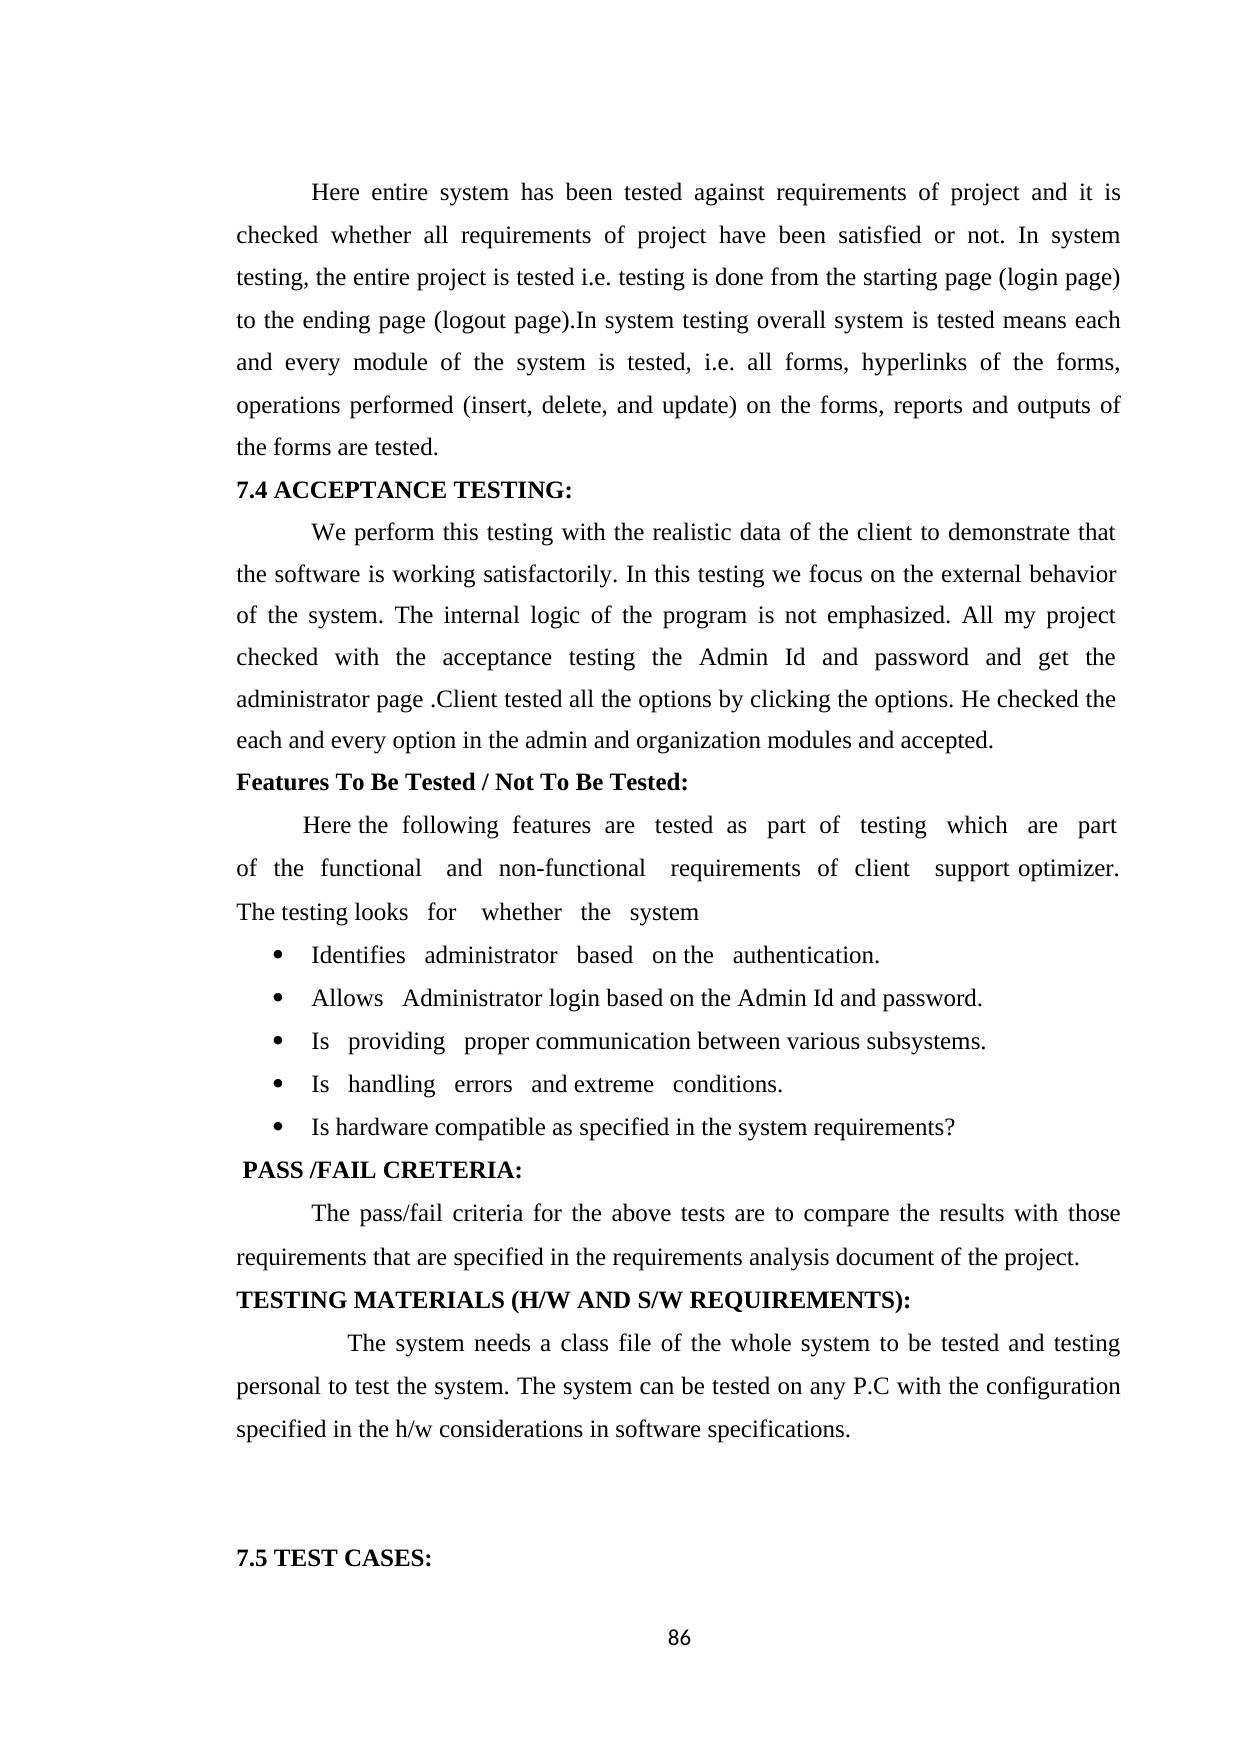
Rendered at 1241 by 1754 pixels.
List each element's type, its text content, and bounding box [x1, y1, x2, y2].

text Here entire system has been tested against requirements of project and it is checked whether all requirements of project have been satisfied or not. In system testing, the entire project is tested i.e. testing is done from the starting page (login page) to the ending page (logout page).In system testing overall system is tested means each and every module of the system is tested, i.e. all forms, hyperlinks of the forms, operations performed (insert, delete, and update) on the forms, reports and outputs of the forms are tested. [236, 177, 1122, 461]
list Identifies administrator based on the authentication. [274, 940, 1122, 968]
text 7.5 TEST CASES: [236, 1543, 1122, 1572]
list Is hardware compatible as specified in the system requirements? [274, 1112, 1122, 1141]
text PASS /FAIL CRETERIA: [236, 1155, 1122, 1184]
text Features To Be Tested / Not To Be Tested: [236, 767, 1122, 796]
text 7.4 ACCEPTANCE TESTING: [236, 475, 1122, 503]
list Is handling errors and extreme conditions. [274, 1069, 1122, 1098]
text The system needs a class file of the whole system to be tested and testing personal to test the system. The system can be tested on any P.C with the configuration specified in the h/w considerations in software specifications. [236, 1328, 1122, 1443]
text We perform this testing with the realistic data of the client to demonstrate that the software is working satisfactorily. In this testing we focus on the external behavior of the system. The internal logic of the program is not emphasized. All my project checked with the acceptance testing the Admin Id and password and get the administrator page .Client tested all the options by clicking the options. He checked the each and every option in the admin and organization modules and accepted. [236, 517, 1117, 754]
text TESTING MATERIALS (H/W AND S/W REQUIREMENTS): [236, 1285, 1122, 1313]
text Here the following features are tested as part of testing which are part of the functional and non-functional requirements of client support optimizer. The testing looks for whether the system [236, 810, 1122, 925]
text The pass/fail criteria for the above tests are to compare the results with those requirements that are specified in the requirements analysis document of the project. [236, 1198, 1122, 1270]
list Is providing proper communication between various subsystems. [274, 1026, 1122, 1055]
list Allows Administrator login based on the Admin Id and password. [274, 983, 1122, 1012]
